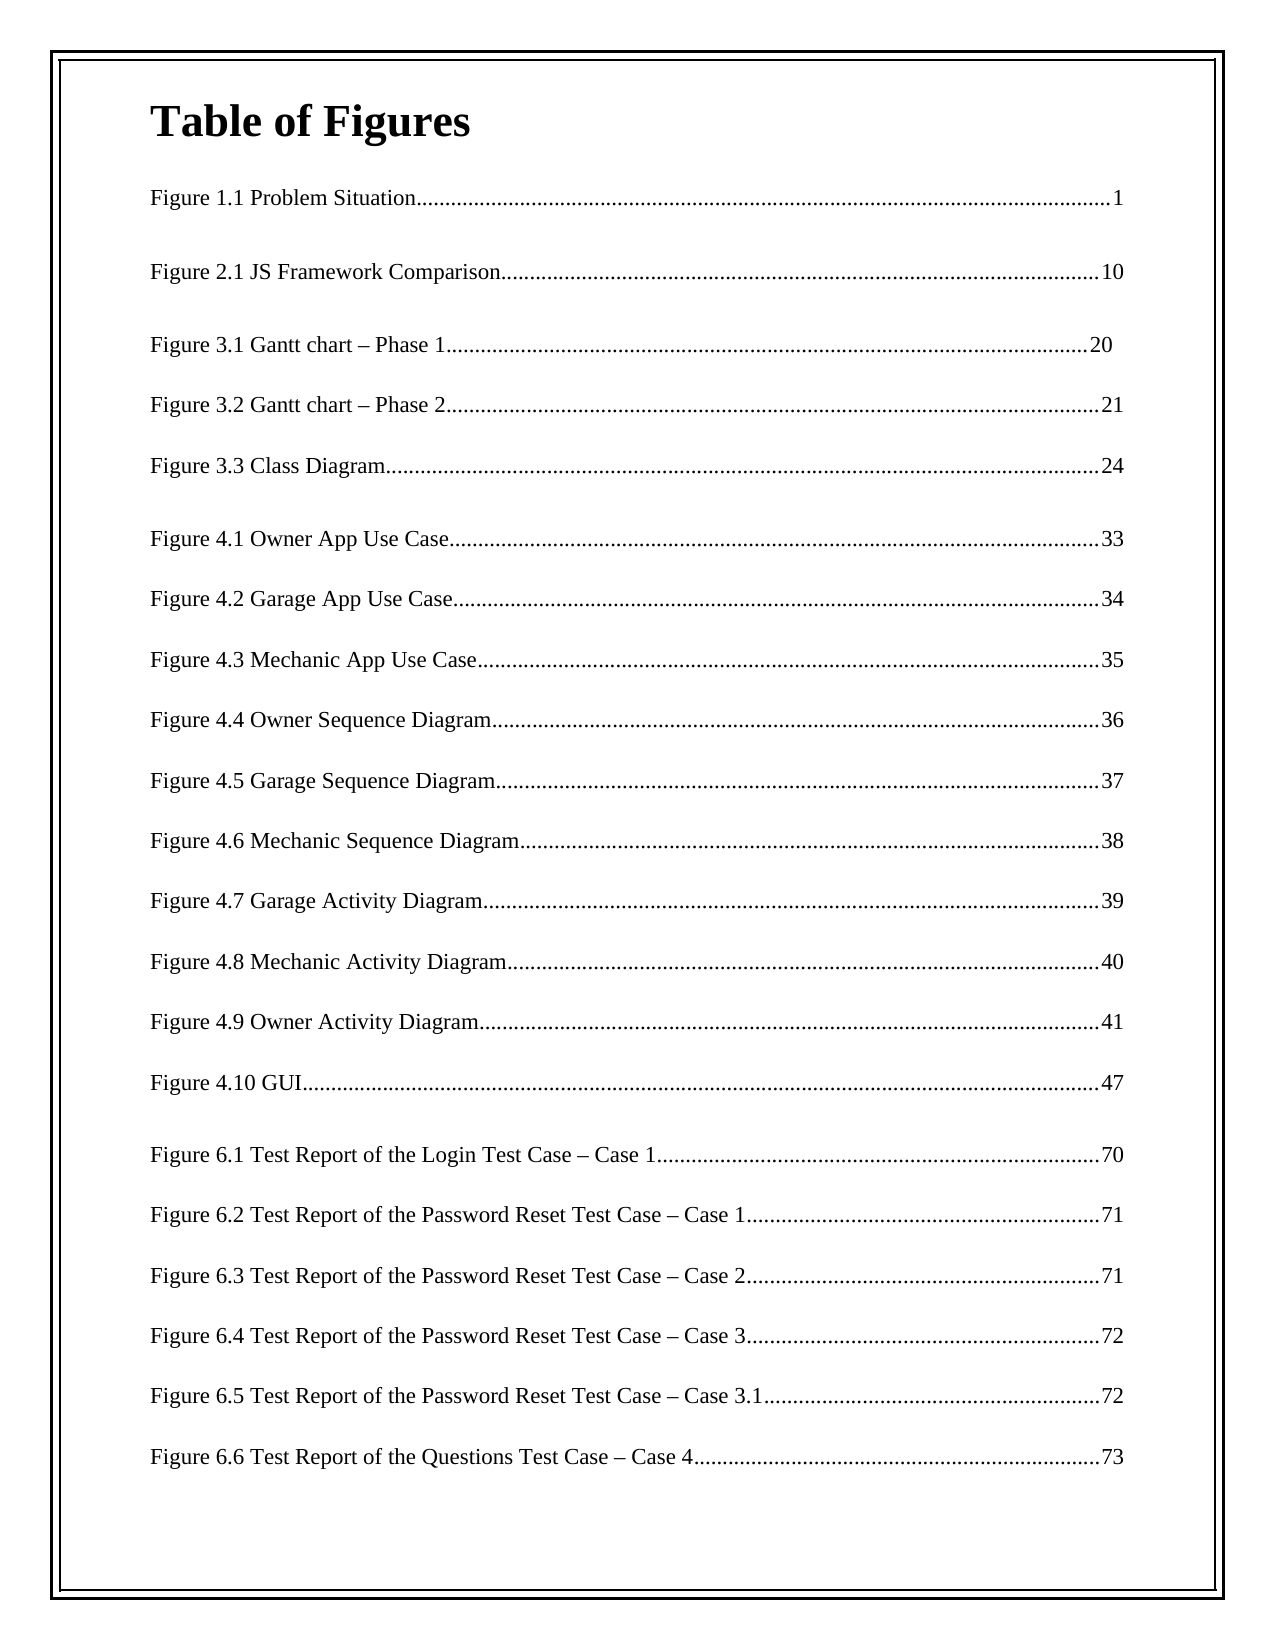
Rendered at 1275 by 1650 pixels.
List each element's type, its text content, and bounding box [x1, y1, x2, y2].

text Figure 6.3 Test Report of the Password Reset Test Case – Case 2 71 [150, 1262, 1125, 1288]
text Figure 6.5 Test Report of the Password Reset Test Case – Case 3.1 72 [150, 1382, 1125, 1409]
text Figure 4.3 Mechanic App Use Case 35 [150, 646, 1125, 672]
text Figure 4.8 Mechanic Activity Diagram 40 [150, 948, 1125, 974]
text Figure 2.1 JS Framework Comparison 10 [150, 258, 1125, 284]
subtitle Table of Figures [150, 94, 1125, 146]
text Figure 6.4 Test Report of the Password Reset Test Case – Case 3 72 [150, 1322, 1125, 1348]
text Figure 4.1 Owner App Use Case 33 [150, 525, 1125, 551]
text Figure 3.2 Gantt chart – Phase 2 21 [150, 391, 1125, 418]
text Figure 6.1 Test Report of the Login Test Case – Case 1 70 [150, 1141, 1125, 1167]
text Figure 1.1 Problem Situation 1 [150, 184, 1125, 211]
text Figure 4.6 Mechanic Sequence Diagram 38 [150, 827, 1125, 853]
text Figure 4.7 Garage Activity Diagram 39 [150, 887, 1125, 914]
text Figure 4.9 Owner Activity Diagram 41 [150, 1008, 1125, 1035]
text Figure 3.1 Gantt chart – Phase 1 20 [150, 331, 1125, 357]
text Figure 4.5 Garage Sequence Diagram 37 [150, 767, 1125, 793]
text Figure 6.6 Test Report of the Questions Test Case – Case 4 73 [150, 1443, 1125, 1469]
text Figure 6.2 Test Report of the Password Reset Test Case – Case 1 71 [150, 1201, 1125, 1228]
text Figure 4.10 GUI 47 [150, 1069, 1125, 1095]
text Figure 4.4 Owner Sequence Diagram 36 [150, 706, 1125, 733]
text Figure 4.2 Garage App Use Case 34 [150, 585, 1125, 612]
text Figure 3.3 Class Diagram 24 [150, 452, 1125, 478]
